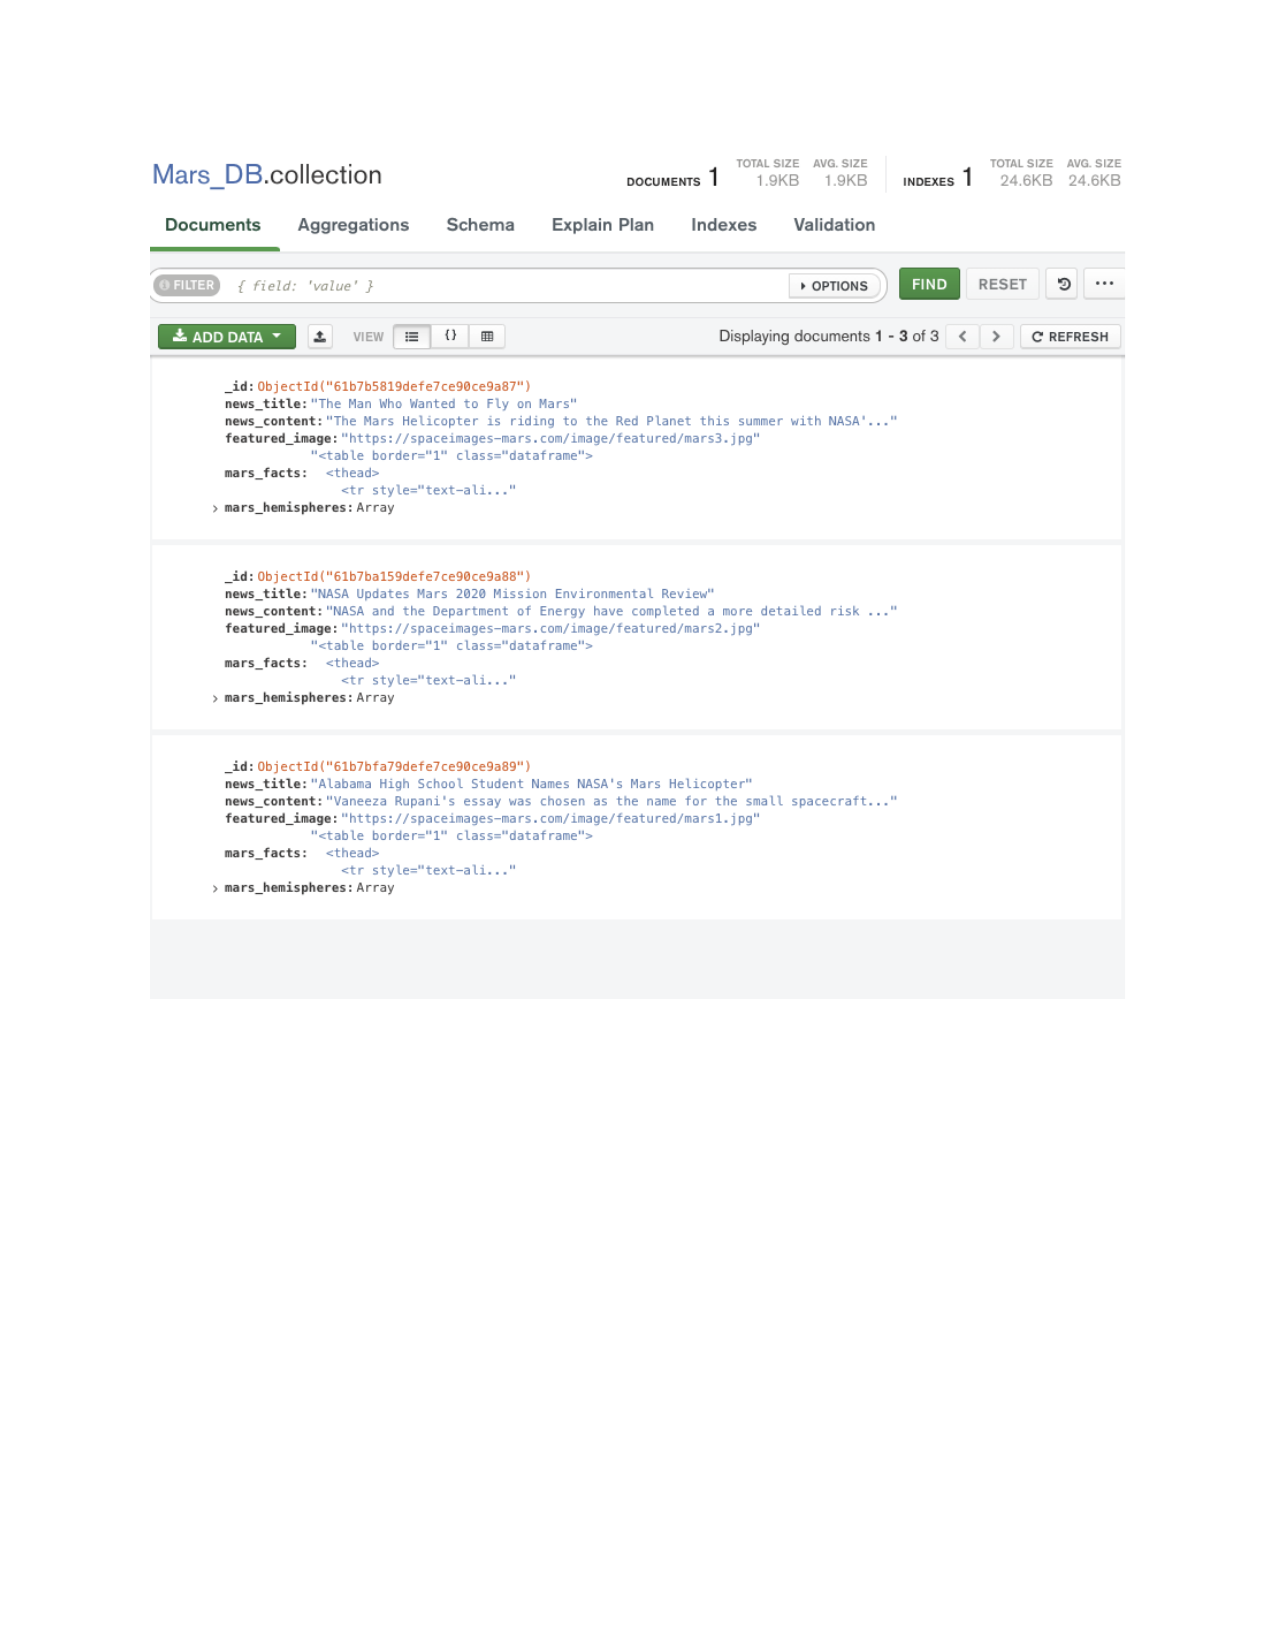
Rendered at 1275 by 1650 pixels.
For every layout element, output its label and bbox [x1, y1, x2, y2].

picture [150, 150, 1125, 999]
